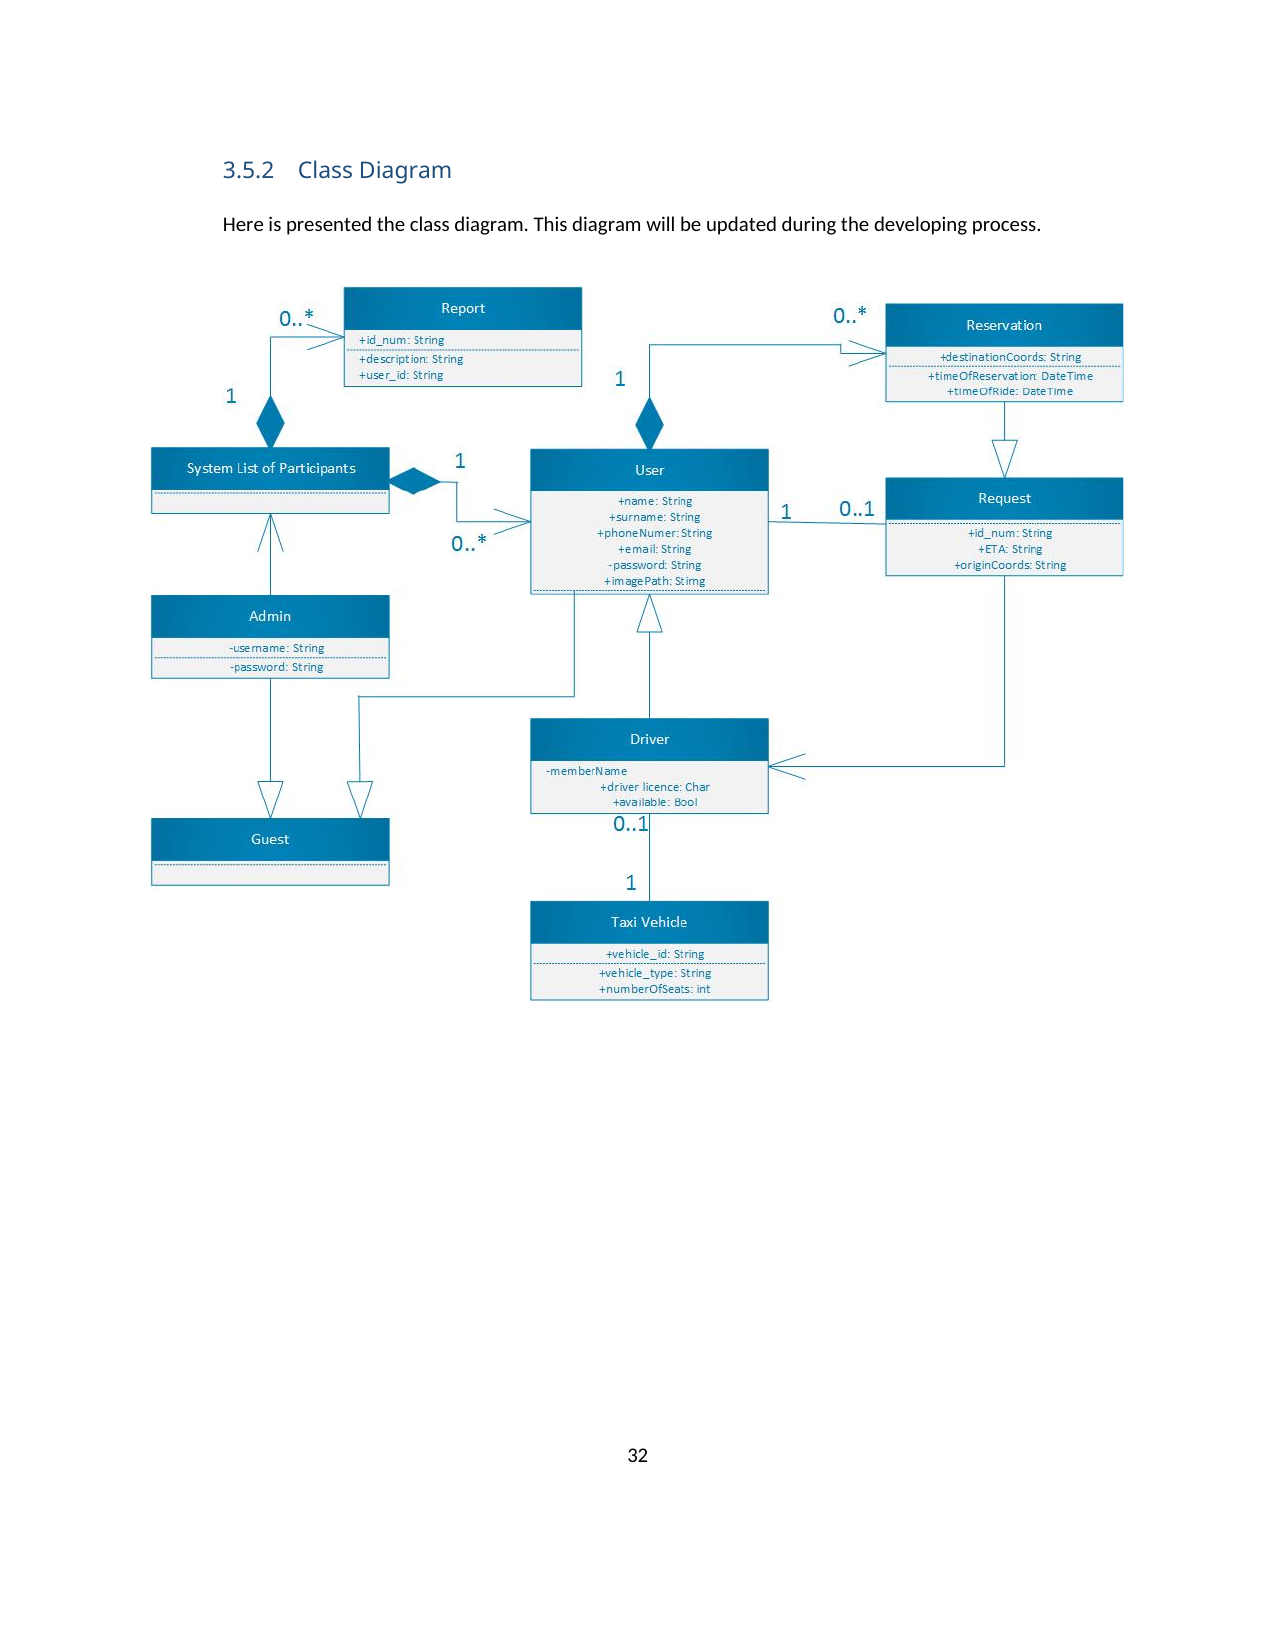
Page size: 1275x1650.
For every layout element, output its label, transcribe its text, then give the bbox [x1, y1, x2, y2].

picture [150, 286, 1124, 1003]
subtitle Class Diagram [223, 154, 1127, 185]
picture [1000, 495, 1031, 506]
picture [1025, 322, 1041, 330]
picture [979, 493, 998, 503]
picture [1004, 322, 1021, 330]
text Here is presented the class diagram. This diagram will be updated during the developing process. [150, 211, 1090, 236]
picture [967, 321, 1004, 330]
